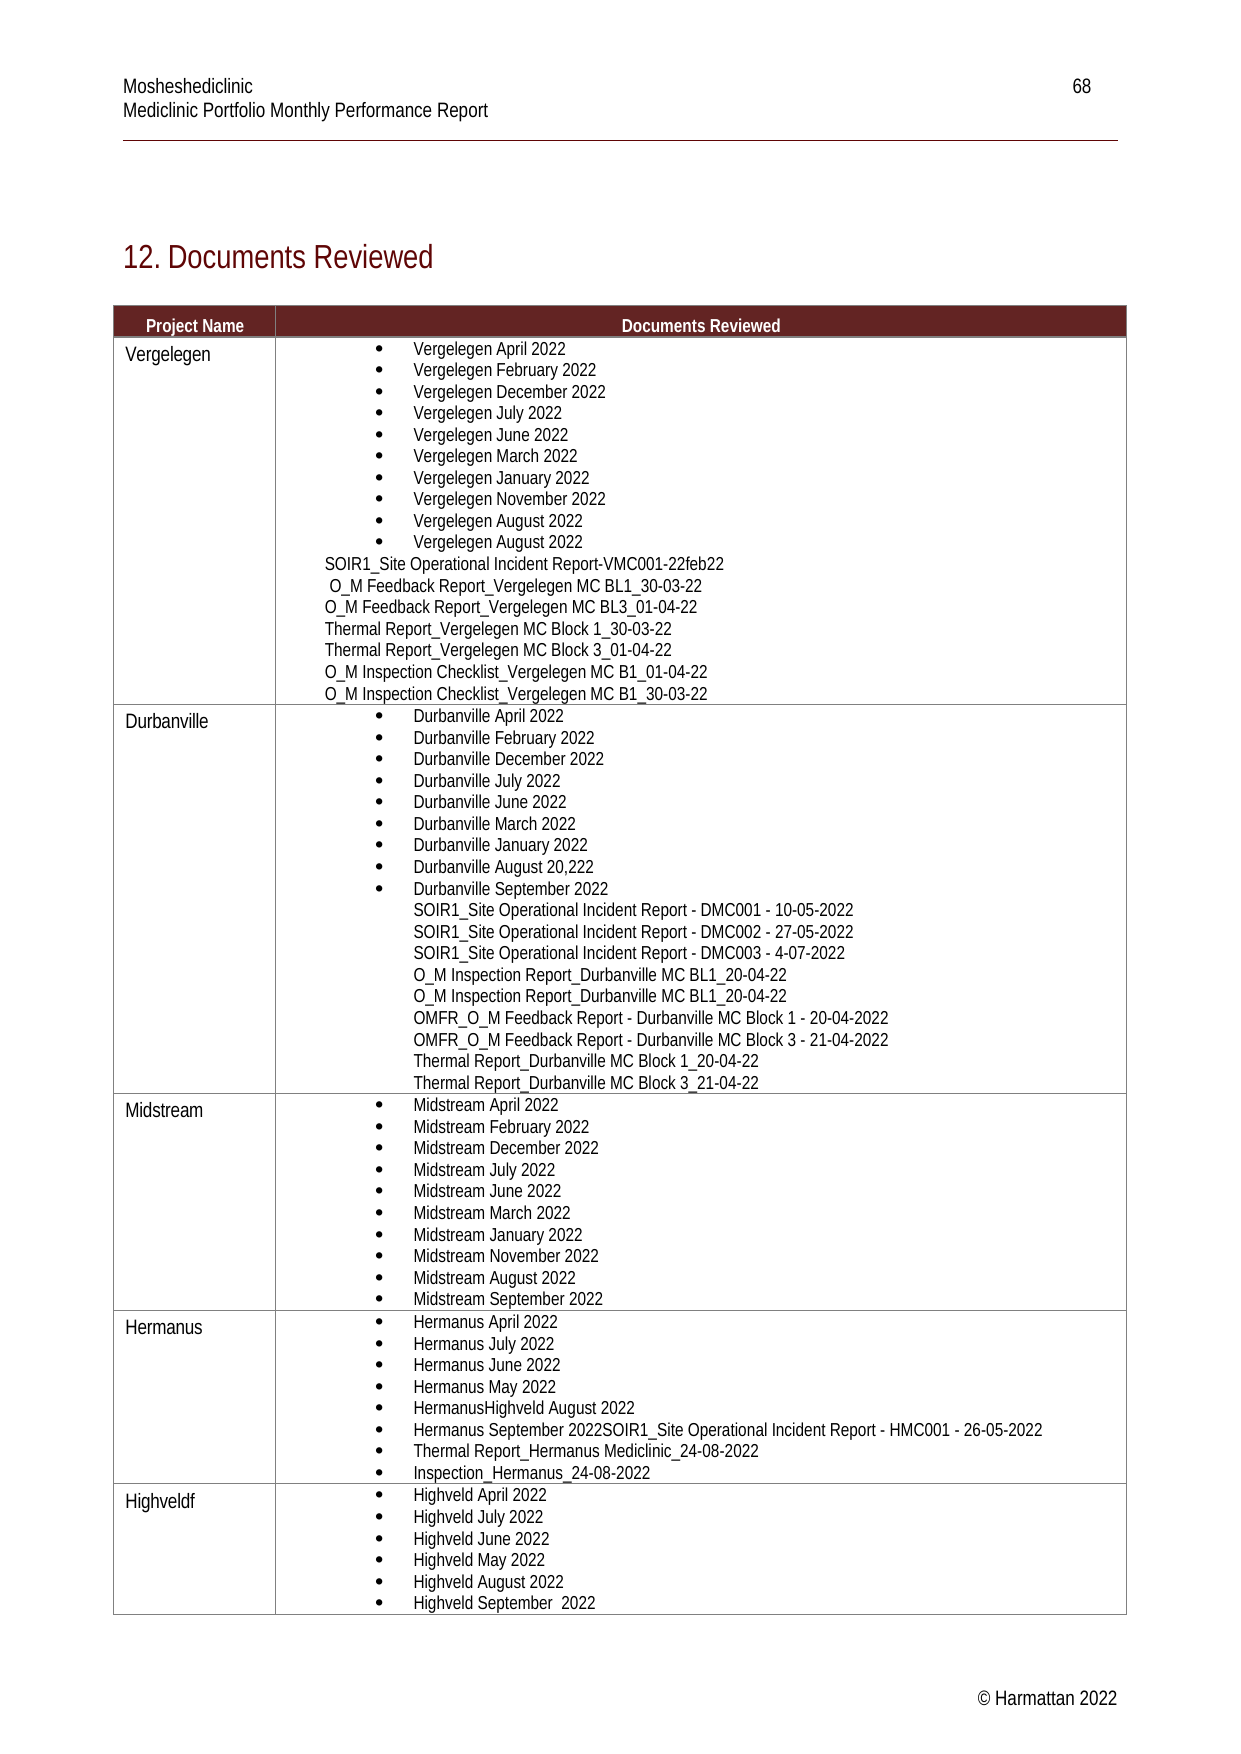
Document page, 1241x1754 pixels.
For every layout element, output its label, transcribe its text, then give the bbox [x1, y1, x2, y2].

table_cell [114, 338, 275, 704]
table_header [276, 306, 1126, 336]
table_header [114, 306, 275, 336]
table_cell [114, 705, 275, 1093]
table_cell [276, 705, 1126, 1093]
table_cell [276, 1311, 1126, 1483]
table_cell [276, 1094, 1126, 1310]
subtitle Documents Reviewed [123, 237, 1117, 275]
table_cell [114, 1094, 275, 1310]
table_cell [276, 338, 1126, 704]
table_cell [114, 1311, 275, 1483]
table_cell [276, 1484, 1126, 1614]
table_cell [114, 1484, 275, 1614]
